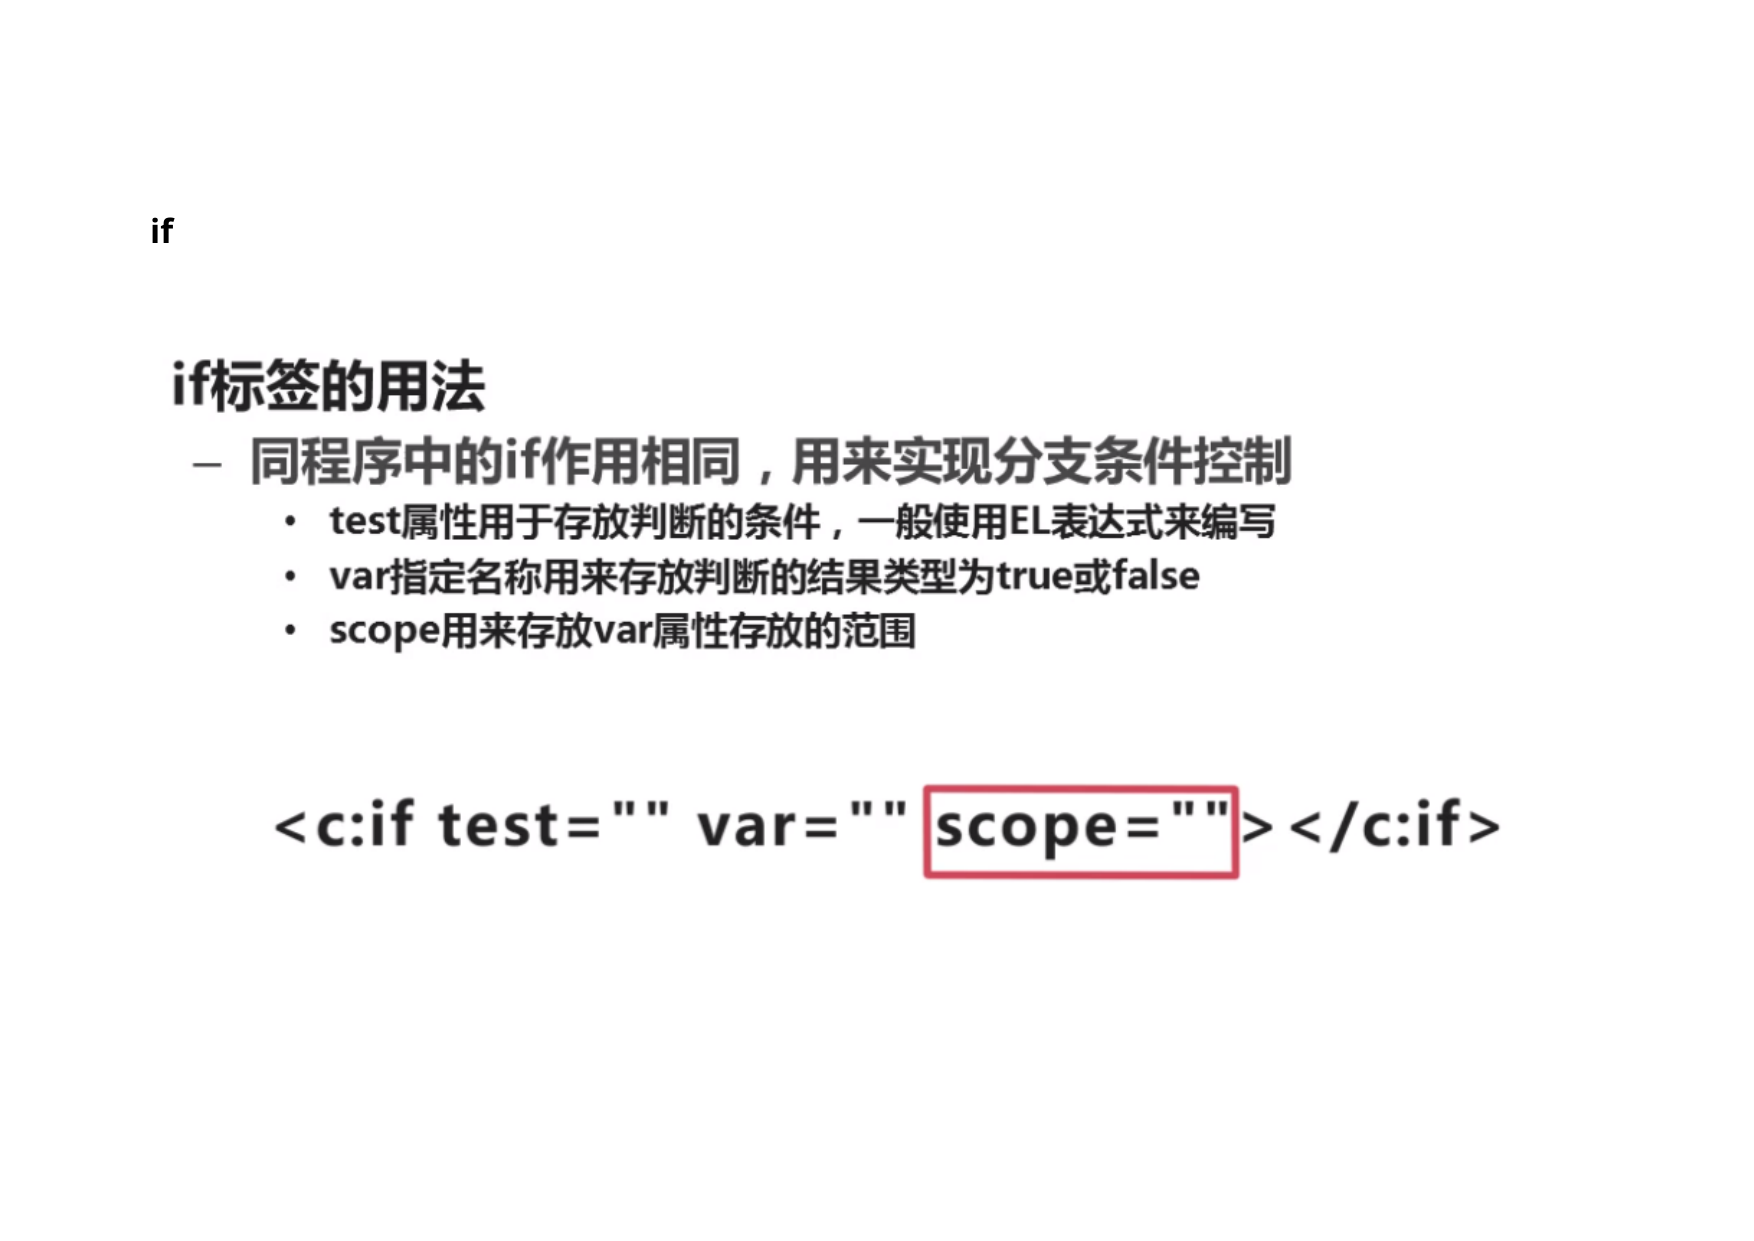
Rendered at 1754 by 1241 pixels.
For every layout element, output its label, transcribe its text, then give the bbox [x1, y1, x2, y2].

picture [150, 322, 1604, 883]
subtitle if [150, 198, 1604, 263]
